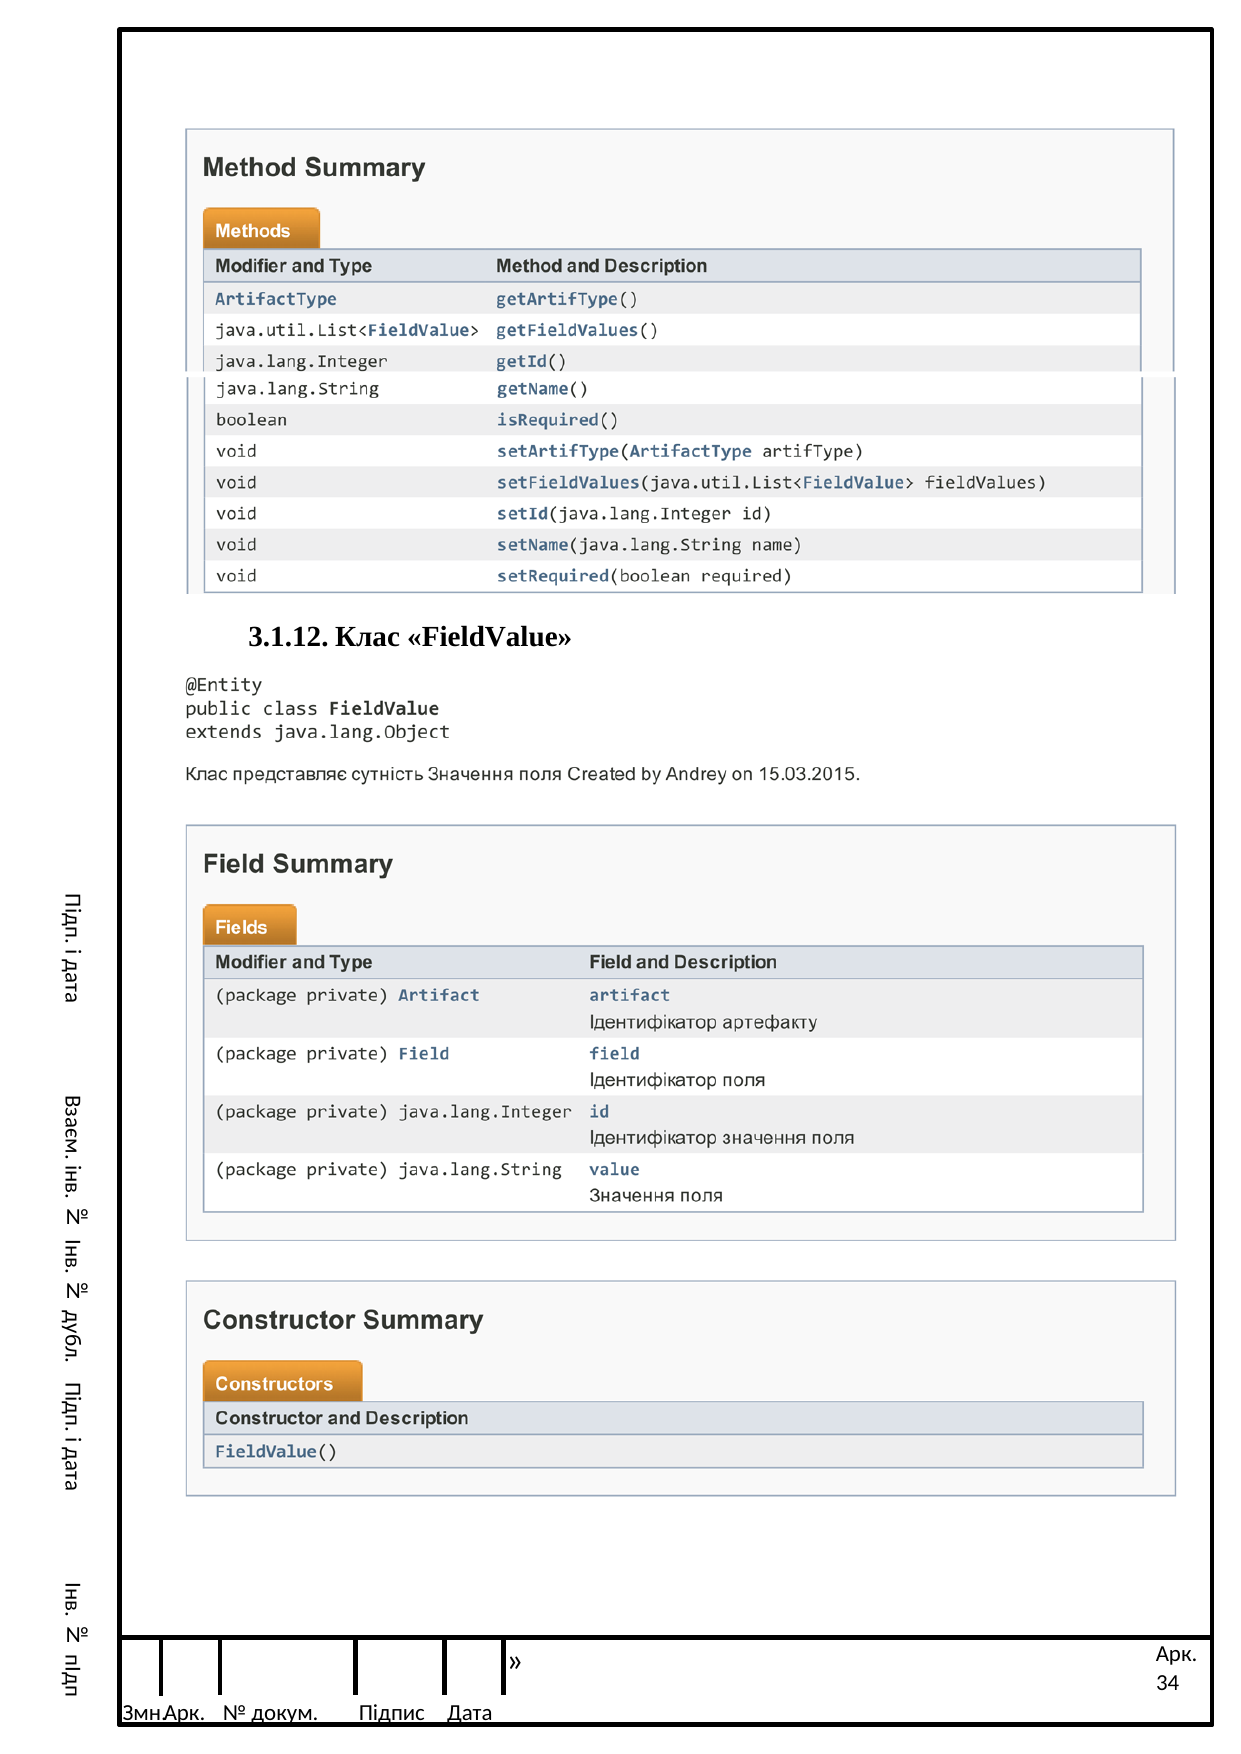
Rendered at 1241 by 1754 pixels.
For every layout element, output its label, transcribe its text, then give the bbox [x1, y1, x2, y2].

picture [177, 118, 1184, 594]
text Клас «FieldValue» [248, 619, 1152, 653]
picture [177, 667, 1184, 1509]
